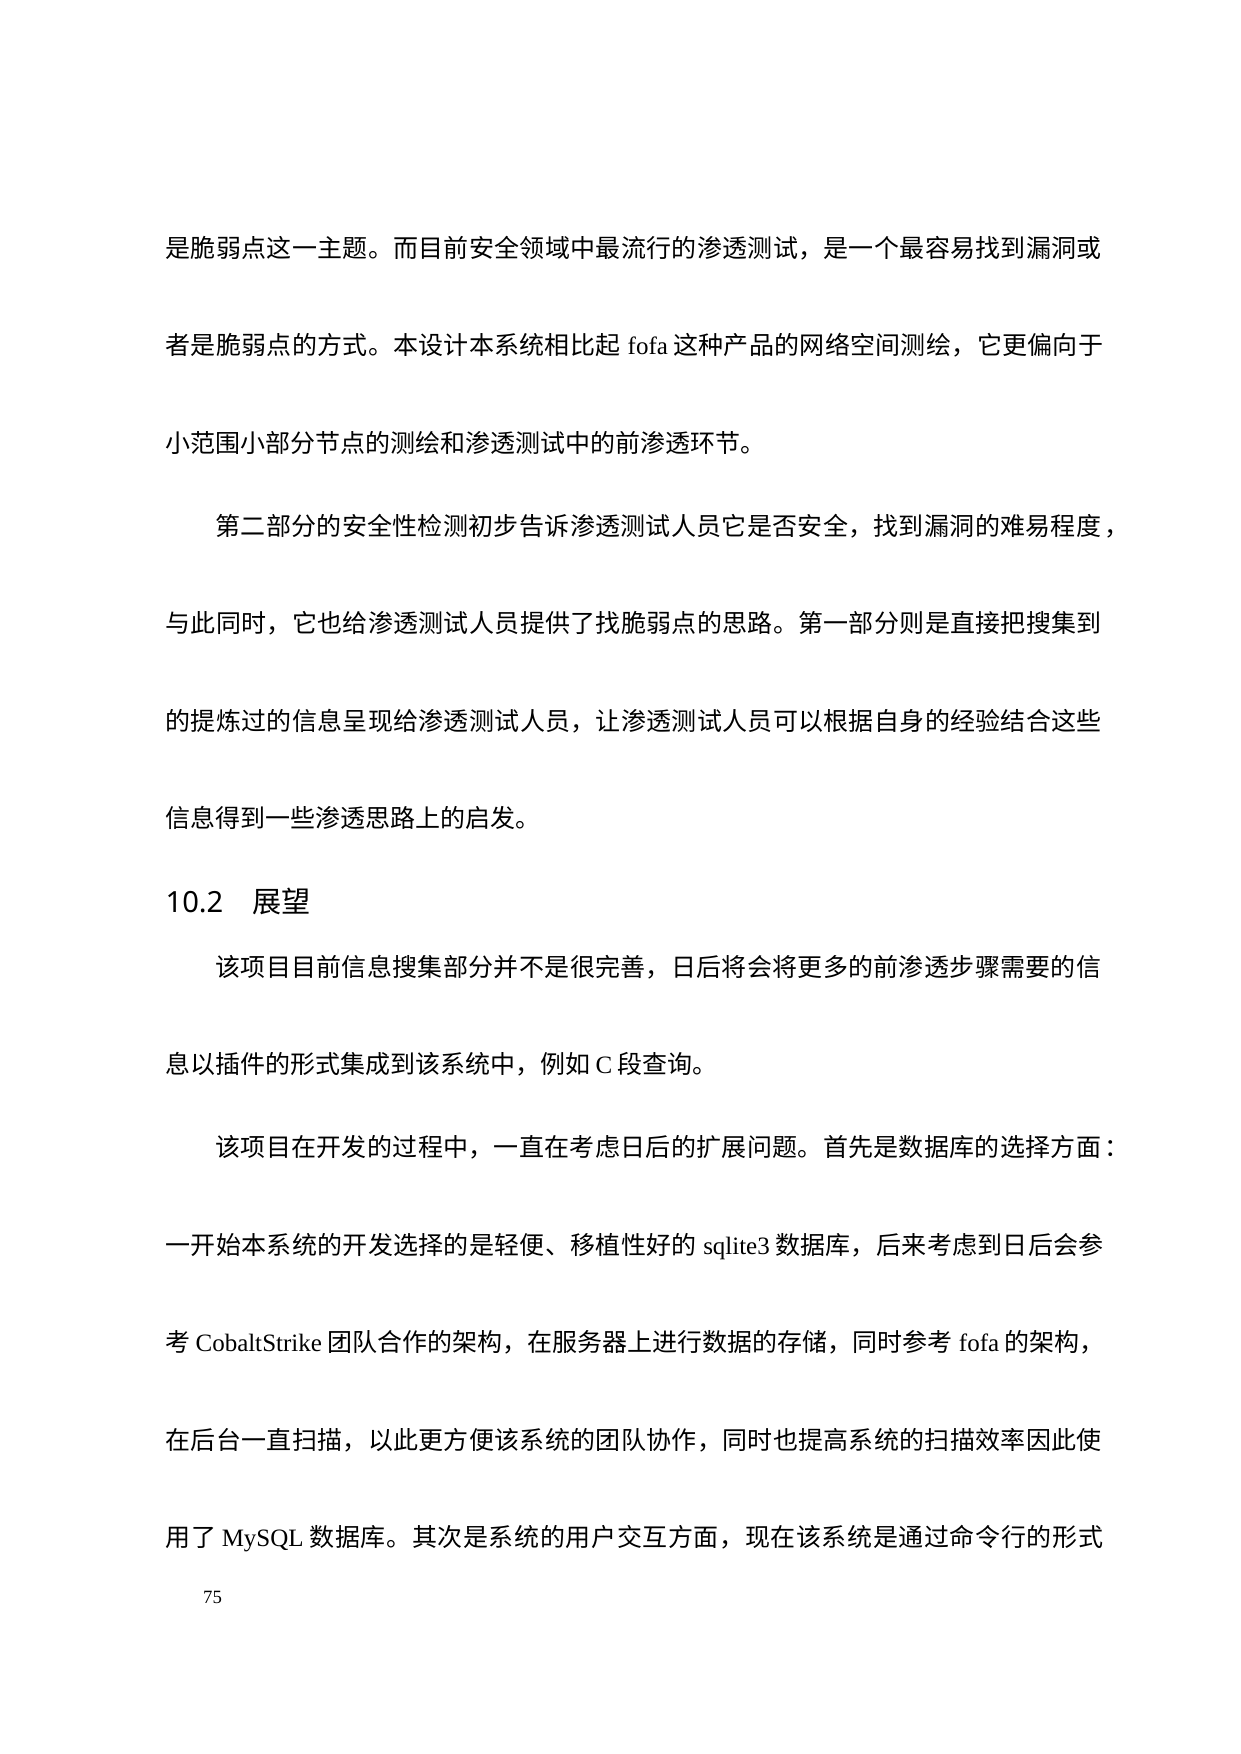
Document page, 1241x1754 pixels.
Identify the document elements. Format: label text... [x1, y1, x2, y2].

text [165, 1113, 1104, 1568]
text 第二部分的安全性检测初步告诉渗透测试人员它是否安全，找到漏洞的难易程度，与此同时，它也给渗透测试人员提供了找脆弱点的思路。第一部分则是直接把搜集到的提炼过的信息呈现给渗透测试人员，让渗透测试人员可以根据自身的经验结合这些信息得到一些渗透思路上的启发。 [165, 492, 1104, 849]
subtitle 10.2 展望 [165, 868, 1104, 933]
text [165, 214, 1104, 474]
text 该项目目前信息搜集部分并不是很完善，日后将会将更多的前渗透步骤需要的信息以插件的形式集成到该系统中，例如C段查询。 [165, 933, 1104, 1095]
